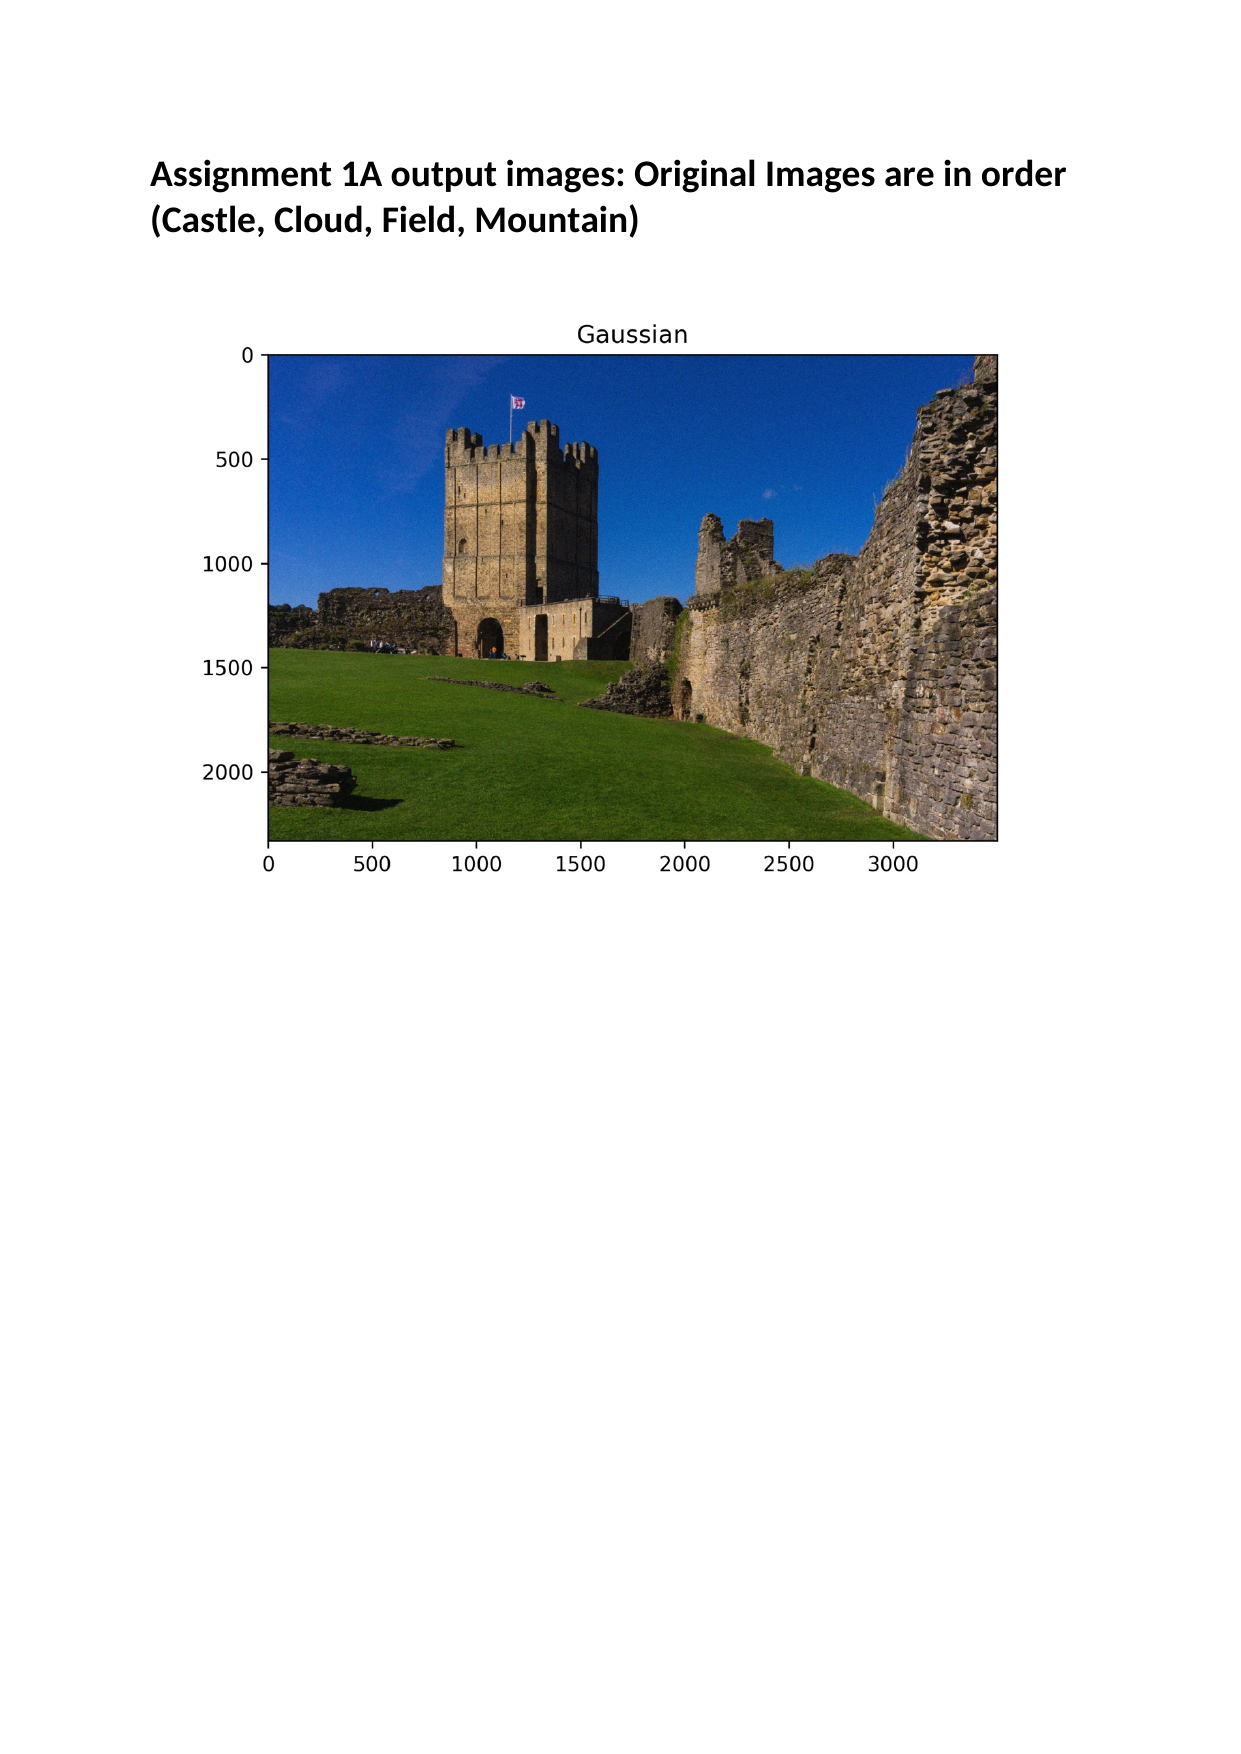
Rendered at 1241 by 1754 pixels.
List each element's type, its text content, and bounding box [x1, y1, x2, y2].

text Assignment 1A output images: Original Images are in order (Castle, Cloud, Field, Mountain) [150, 150, 1090, 241]
picture [150, 241, 1091, 947]
